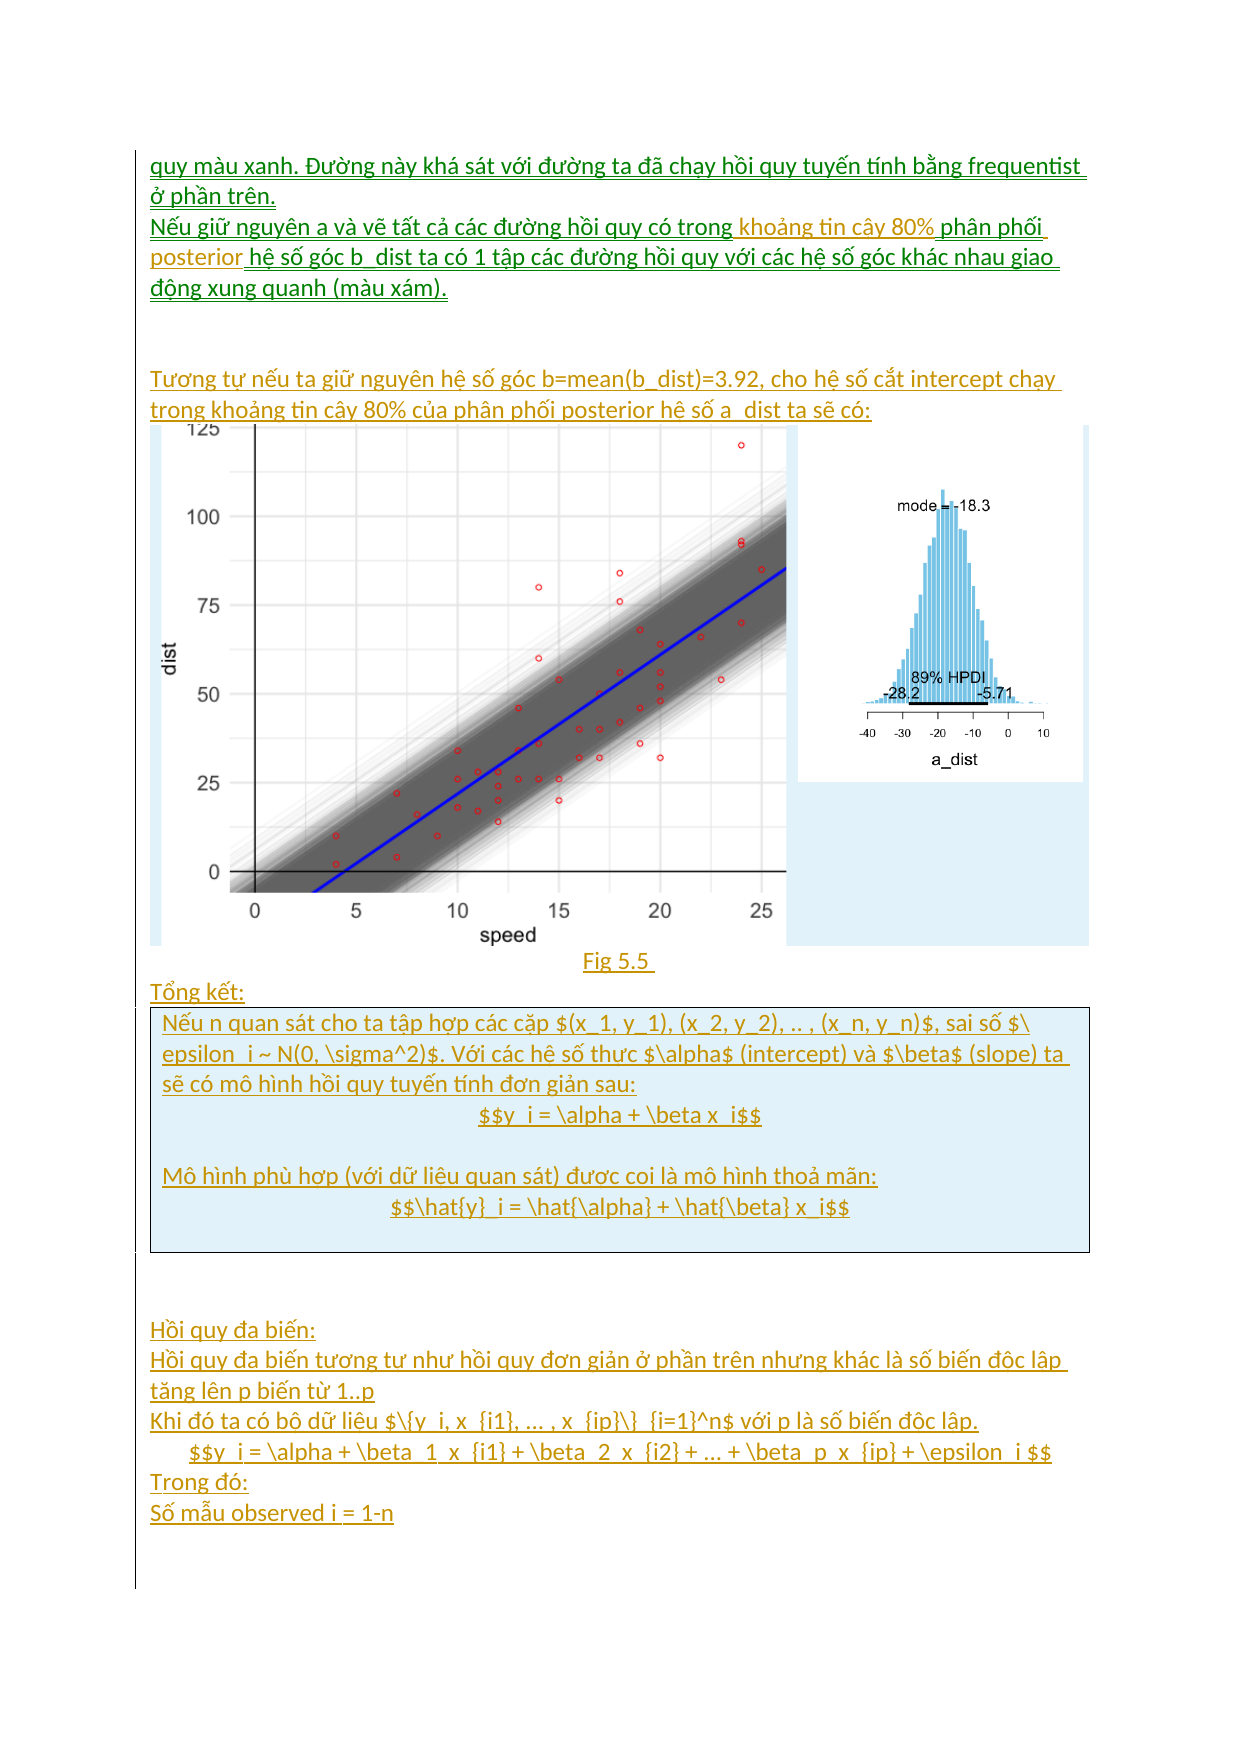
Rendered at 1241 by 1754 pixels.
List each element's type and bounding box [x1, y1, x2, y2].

picture [161, 424, 787, 946]
picture [797, 424, 1084, 782]
